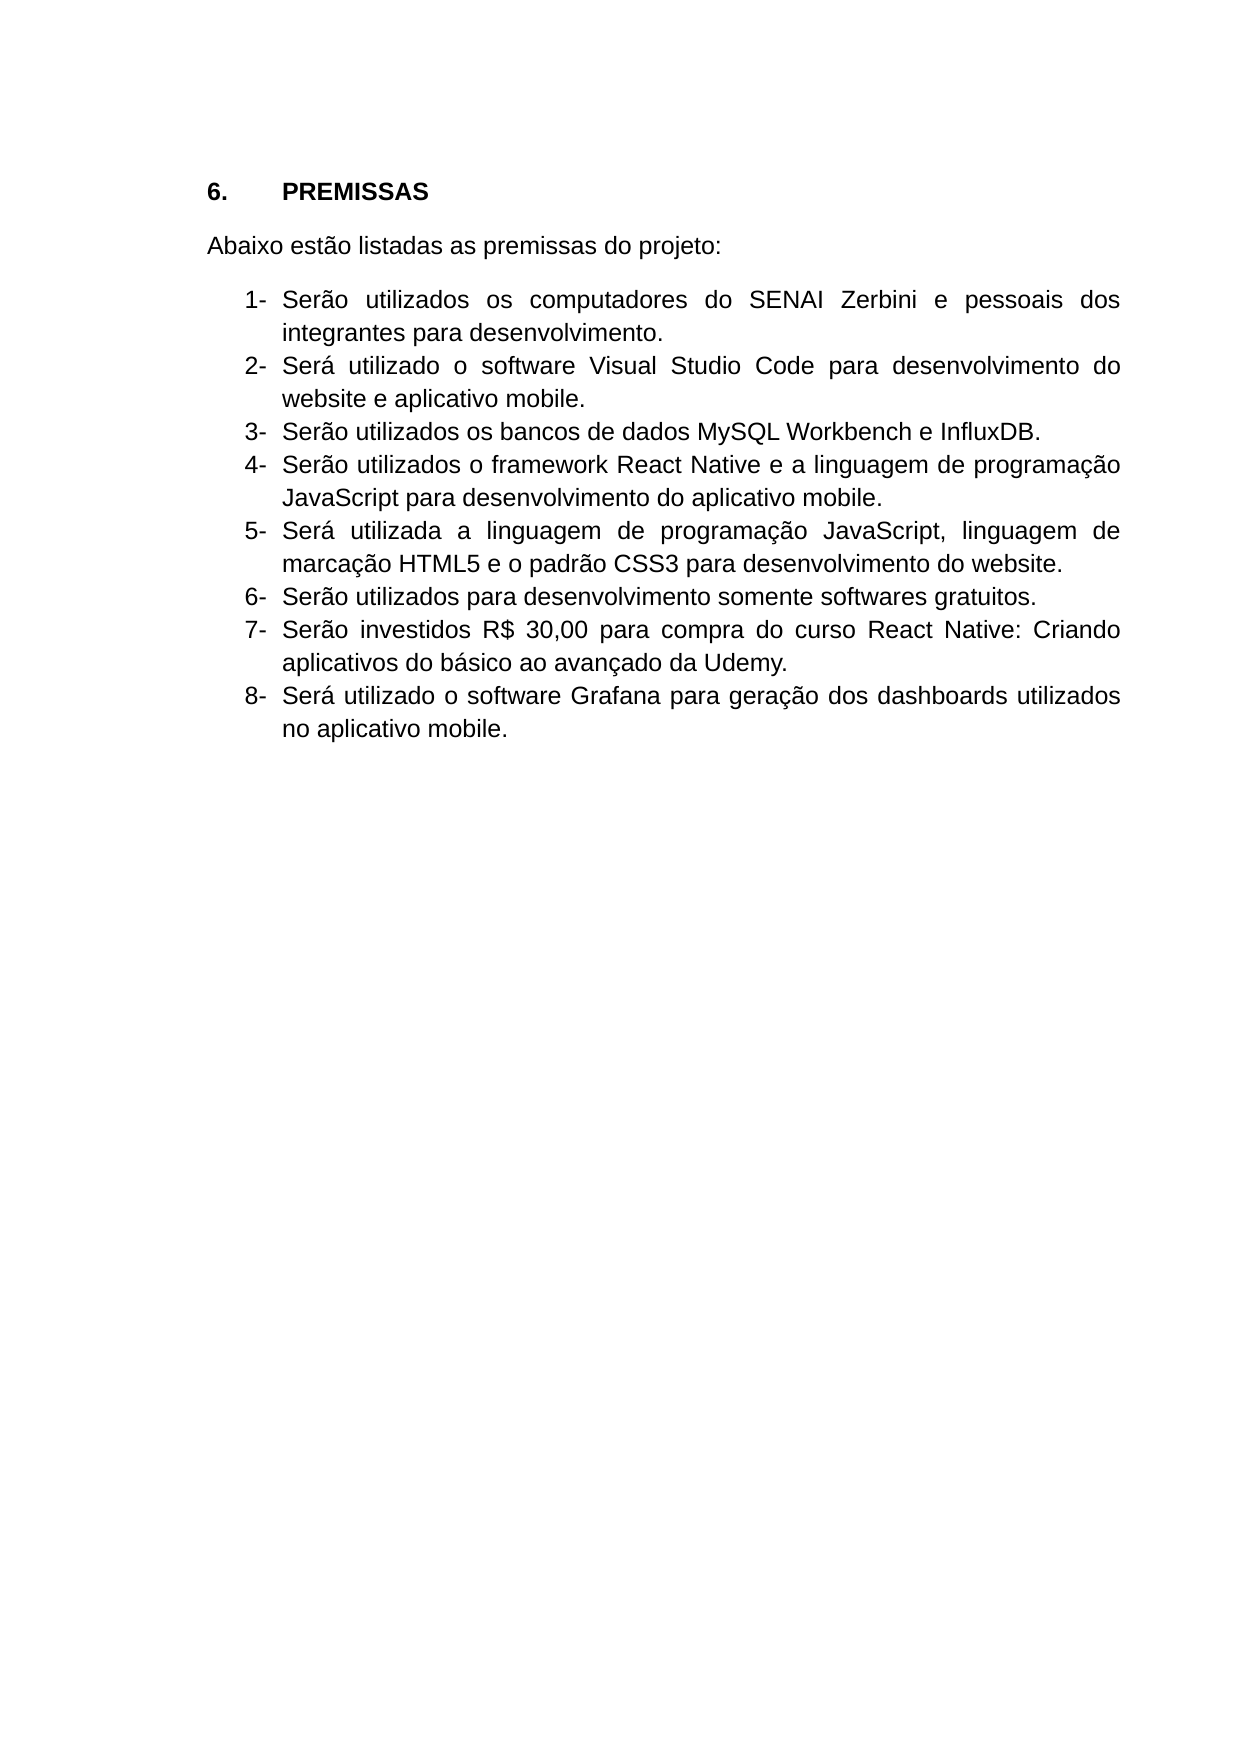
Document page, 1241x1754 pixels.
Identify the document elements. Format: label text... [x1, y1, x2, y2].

list Serão utilizados o framework React Native e a linguagem de programação JavaScript para desenvolvimento do aplicativo mobile. [244, 450, 1122, 512]
list Serão utilizados os bancos de dados MySQL Workbench e InfluxDB. [244, 417, 1122, 446]
list Será utilizado o software Grafana para geração dos dashboards utilizados no aplicativo mobile. [244, 681, 1122, 743]
text Abaixo estão listadas as premissas do projeto: [207, 231, 1122, 260]
list Serão investidos R$ 30,00 para compra do curso React Native: Criando aplicativos do básico ao avançado da Udemy. [244, 615, 1122, 677]
list Será utilizada a linguagem de programação JavaScript, linguagem de marcação HTML5 e o padrão CSS3 para desenvolvimento do website. [244, 516, 1122, 578]
list Serão utilizados os computadores do SENAI Zerbini e pessoais dos integrantes para desenvolvimento. [244, 285, 1122, 347]
list Serão utilizados para desenvolvimento somente softwares gratuitos. [244, 582, 1122, 611]
list PREMISSAS [207, 177, 1122, 206]
list Será utilizado o software Visual Studio Code para desenvolvimento do website e aplicativo mobile. [244, 351, 1122, 413]
